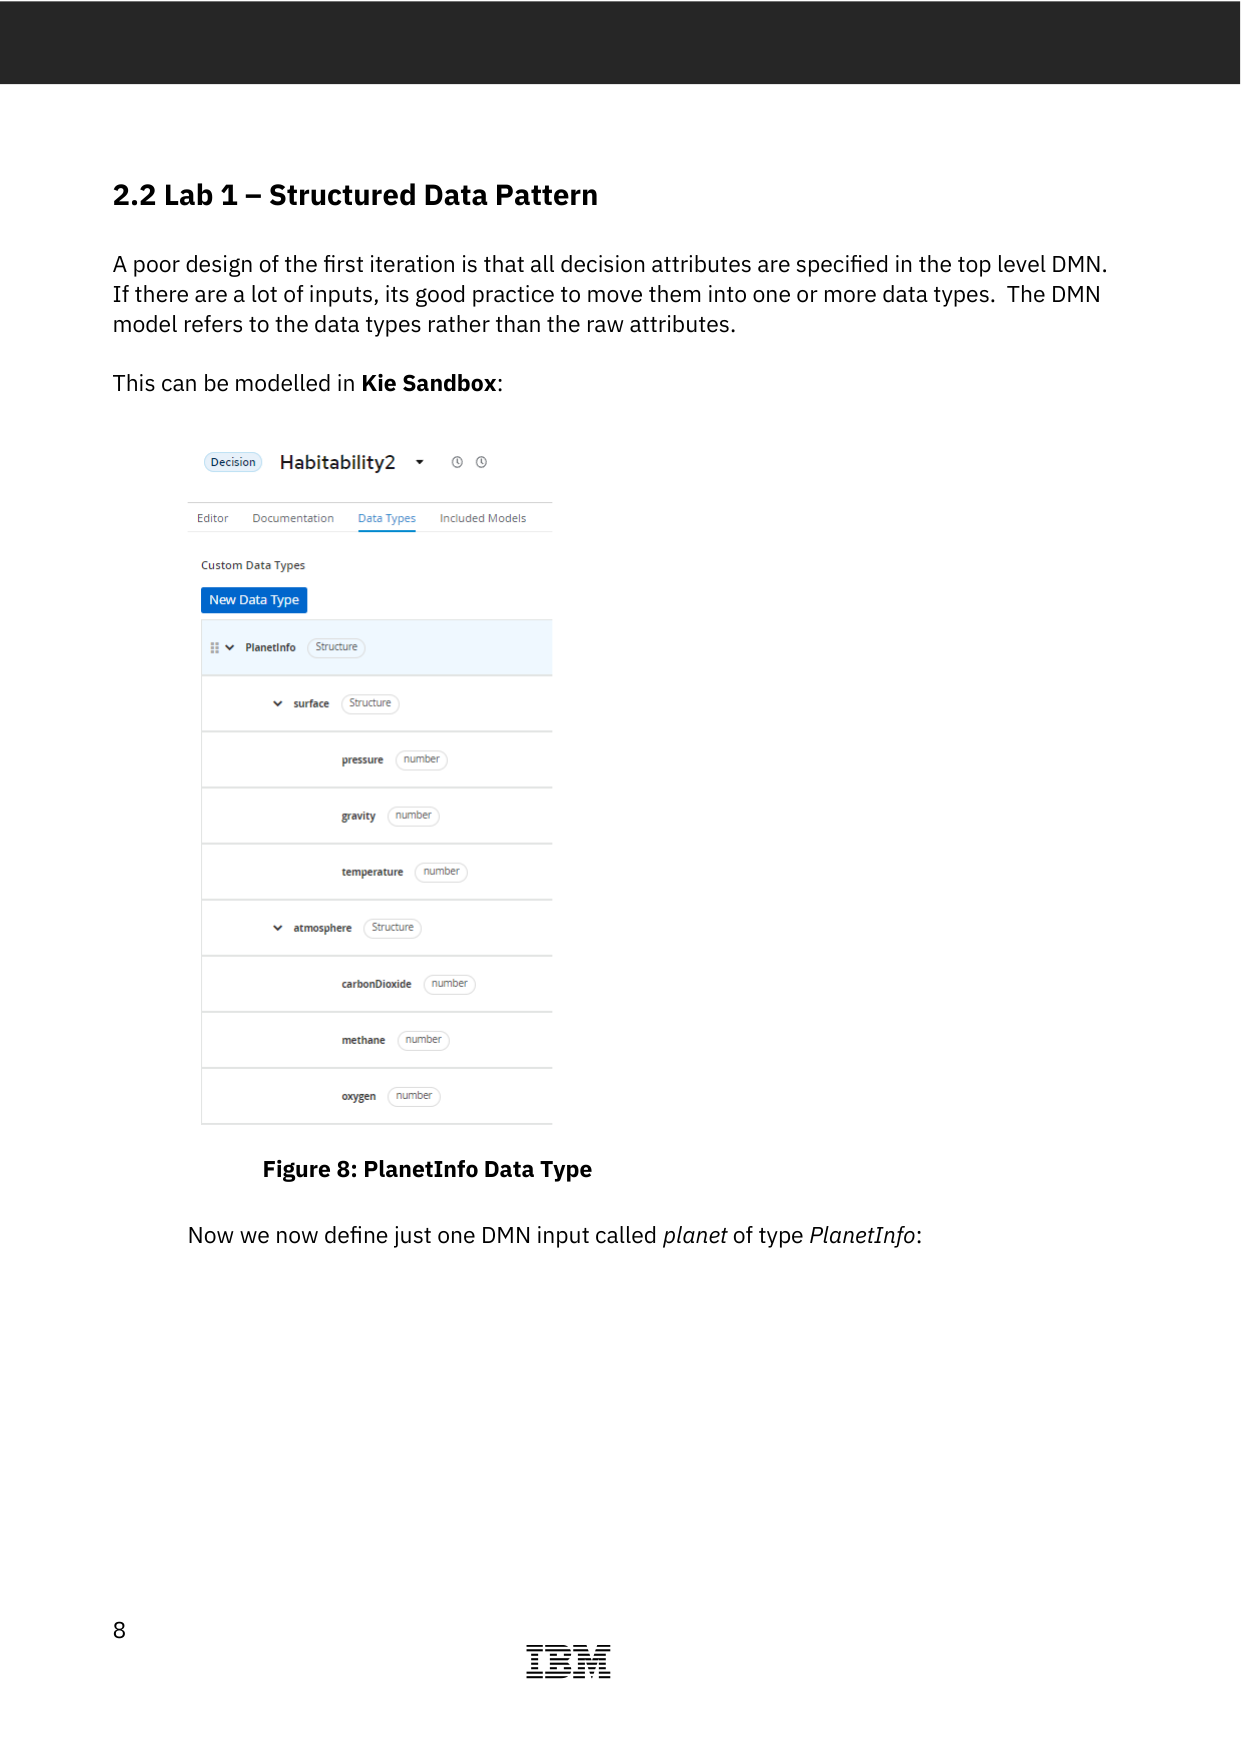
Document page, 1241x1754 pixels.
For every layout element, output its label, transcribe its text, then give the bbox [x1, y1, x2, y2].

text Now we now define just one DMN input called planet of type PlanetInfo: [187, 1220, 1128, 1250]
text This can be modelled in Kie Sandbox: [112, 368, 1128, 398]
picture [526, 1645, 611, 1679]
text A poor design of the first iteration is that all decision attributes are specified in the top level DMN. If there are a lot of inputs, its good practice to move them into one or more data types. The DMN model refers to the data types rather than the raw attributes. [112, 249, 1128, 338]
subtitle Lab 1 – Structured Data Pattern [112, 175, 1128, 213]
picture [187, 427, 553, 1130]
text Figure 8: PlanetInfo Data Type [262, 1154, 1128, 1184]
